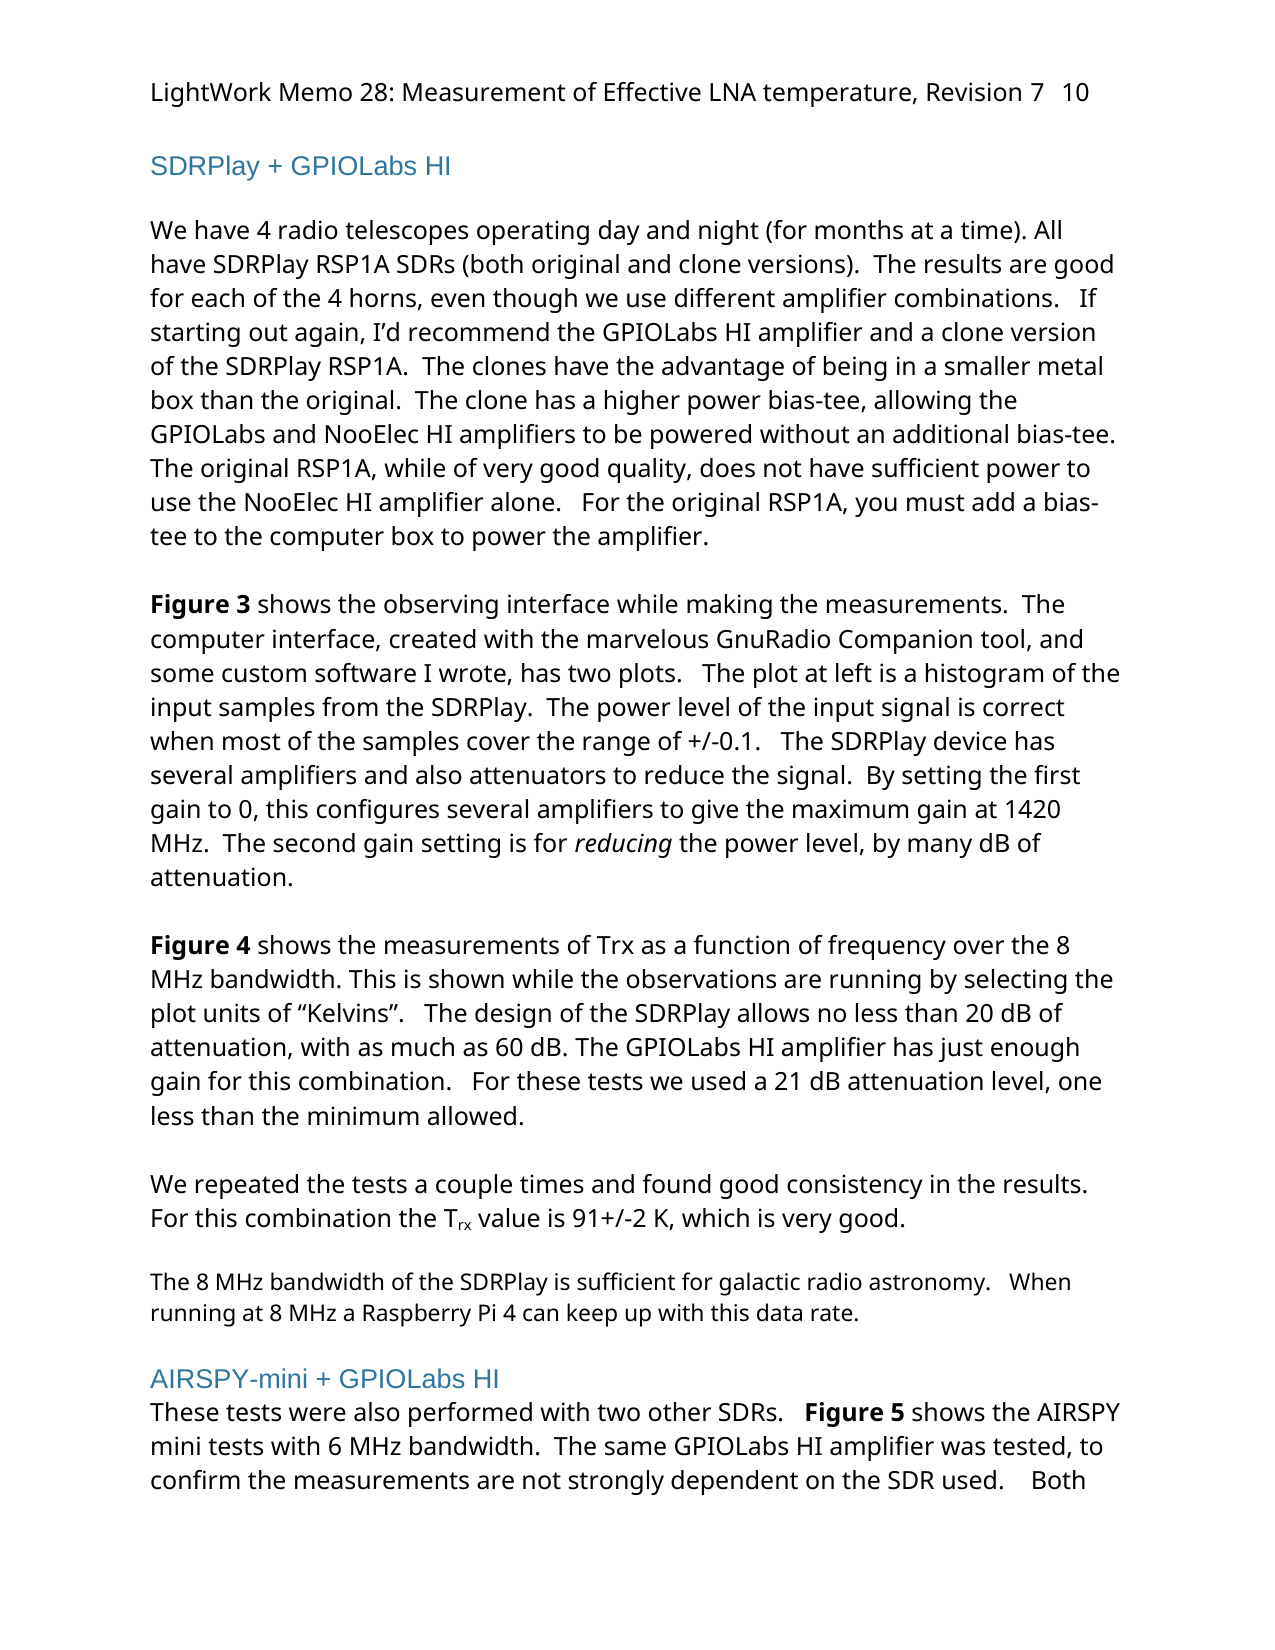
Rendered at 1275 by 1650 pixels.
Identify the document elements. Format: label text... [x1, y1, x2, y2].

text We repeated the tests a couple times and found good consistency in the results. For this combination the Trx value is 91+/-2 K, which is very good. [150, 1166, 1125, 1234]
text We have 4 radio telescopes operating day and night (for months at a time). All have SDRPlay RSP1A SDRs (both original and clone versions). The results are good for each of the 4 horns, even though we use different amplifier combinations. If starting out again, I’d recommend the GPIOLabs HI amplifier and a clone version of the SDRPlay RSP1A. The clones have the advantage of being in a smaller metal box than the original. The clone has a higher power bias-tee, allowing the GPIOLabs and NooElec HI amplifiers to be powered without an additional bias-tee. The original RSP1A, while of very good quality, does not have sufficient power to use the NooElec HI amplifier alone. For the original RSP1A, you must add a bias-tee to the computer box to power the amplifier. [150, 212, 1125, 553]
text The 8 MHz bandwidth of the SDRPlay is sufficient for galactic radio astronomy. When running at 8 MHz a Raspberry Pi 4 can keep up with this data rate. [150, 1266, 1125, 1328]
subtitle SDRPlay + GPIOLabs HI [150, 150, 1125, 181]
subtitle AIRSPY-mini + GPIOLabs HI [150, 1363, 1125, 1395]
text Figure 3 shows the observing interface while making the measurements. The computer interface, created with the marvelous GnuRadio Companion tool, and some custom software I wrote, has two plots. The plot at left is a histogram of the input samples from the SDRPlay. The power level of the input signal is correct when most of the samples cover the range of +/-0.1. The SDRPlay device has several amplifiers and also attenuators to reduce the signal. By setting the first gain to 0, this configures several amplifiers to give the maximum gain at 1420 MHz. The second gain setting is for reducing the power level, by many dB of attenuation. [150, 587, 1125, 894]
text Figure 4 shows the measurements of Trx as a function of frequency over the 8 MHz bandwidth. This is shown while the observations are running by selecting the plot units of “Kelvins”. The design of the SDRPlay allows no less than 20 dB of attenuation, with as much as 60 dB. The GPIOLabs HI amplifier has just enough gain for this combination. For these tests we used a 21 dB attenuation level, one less than the minimum allowed. [150, 928, 1125, 1132]
